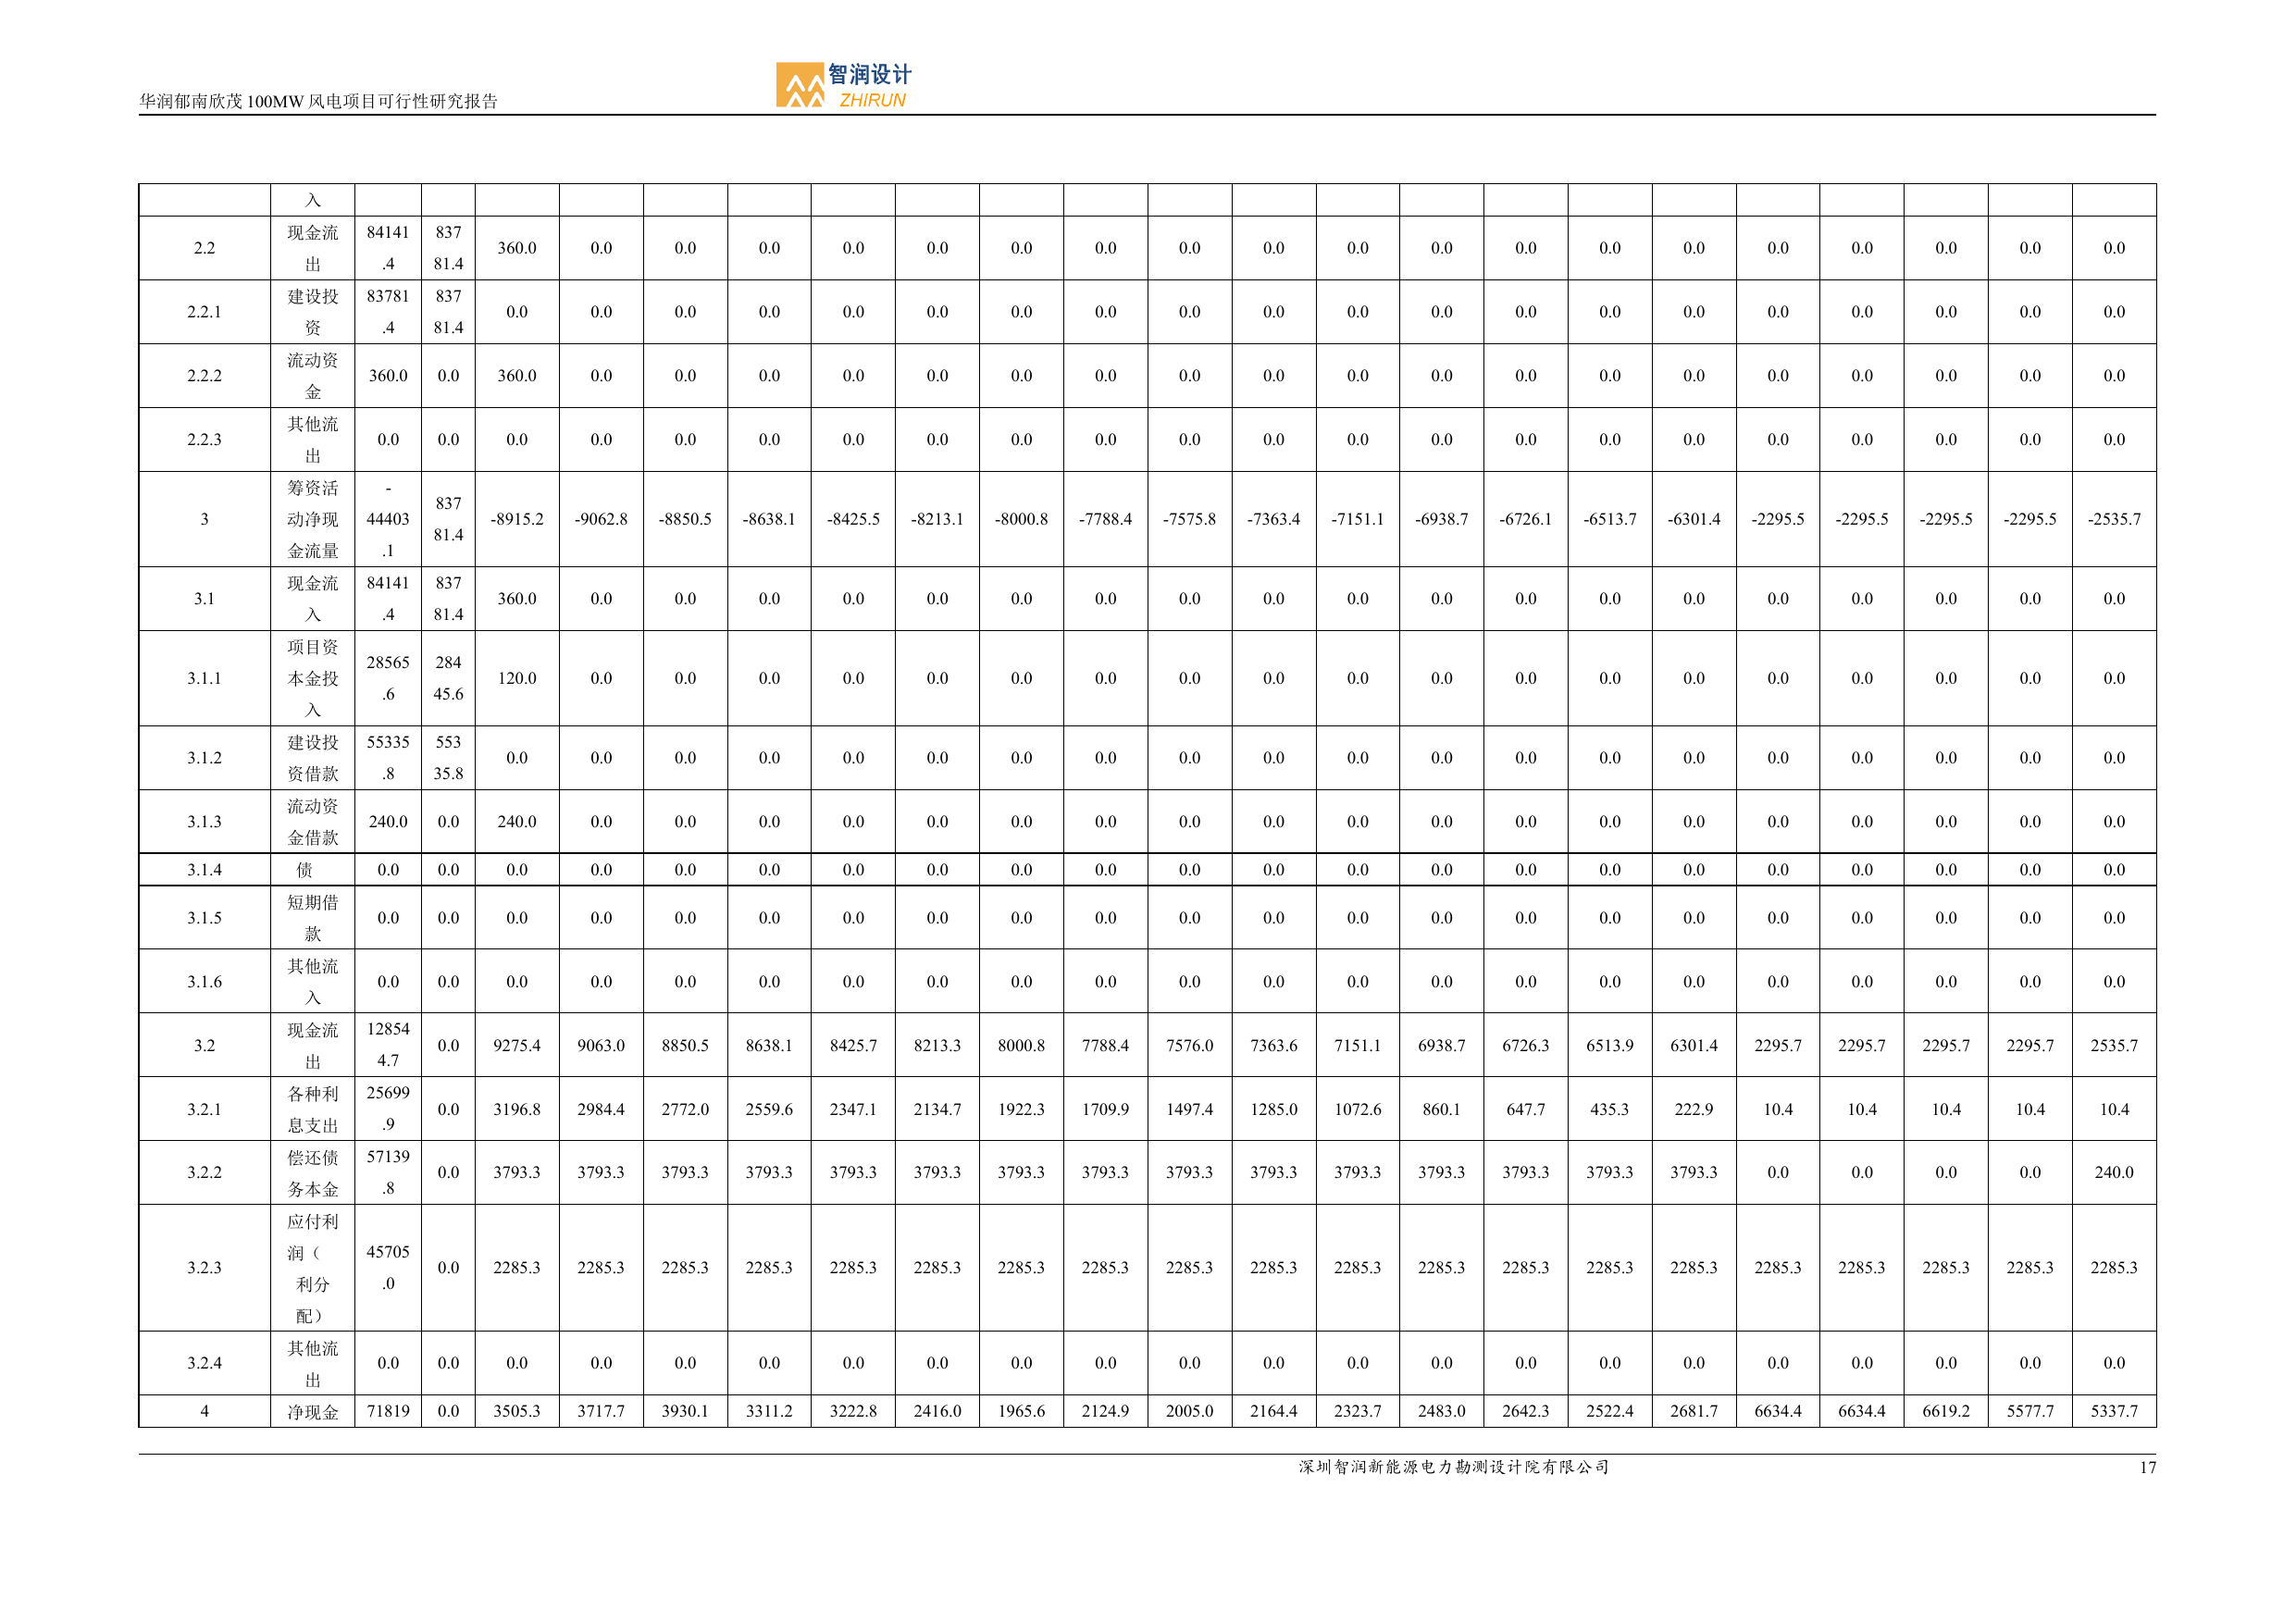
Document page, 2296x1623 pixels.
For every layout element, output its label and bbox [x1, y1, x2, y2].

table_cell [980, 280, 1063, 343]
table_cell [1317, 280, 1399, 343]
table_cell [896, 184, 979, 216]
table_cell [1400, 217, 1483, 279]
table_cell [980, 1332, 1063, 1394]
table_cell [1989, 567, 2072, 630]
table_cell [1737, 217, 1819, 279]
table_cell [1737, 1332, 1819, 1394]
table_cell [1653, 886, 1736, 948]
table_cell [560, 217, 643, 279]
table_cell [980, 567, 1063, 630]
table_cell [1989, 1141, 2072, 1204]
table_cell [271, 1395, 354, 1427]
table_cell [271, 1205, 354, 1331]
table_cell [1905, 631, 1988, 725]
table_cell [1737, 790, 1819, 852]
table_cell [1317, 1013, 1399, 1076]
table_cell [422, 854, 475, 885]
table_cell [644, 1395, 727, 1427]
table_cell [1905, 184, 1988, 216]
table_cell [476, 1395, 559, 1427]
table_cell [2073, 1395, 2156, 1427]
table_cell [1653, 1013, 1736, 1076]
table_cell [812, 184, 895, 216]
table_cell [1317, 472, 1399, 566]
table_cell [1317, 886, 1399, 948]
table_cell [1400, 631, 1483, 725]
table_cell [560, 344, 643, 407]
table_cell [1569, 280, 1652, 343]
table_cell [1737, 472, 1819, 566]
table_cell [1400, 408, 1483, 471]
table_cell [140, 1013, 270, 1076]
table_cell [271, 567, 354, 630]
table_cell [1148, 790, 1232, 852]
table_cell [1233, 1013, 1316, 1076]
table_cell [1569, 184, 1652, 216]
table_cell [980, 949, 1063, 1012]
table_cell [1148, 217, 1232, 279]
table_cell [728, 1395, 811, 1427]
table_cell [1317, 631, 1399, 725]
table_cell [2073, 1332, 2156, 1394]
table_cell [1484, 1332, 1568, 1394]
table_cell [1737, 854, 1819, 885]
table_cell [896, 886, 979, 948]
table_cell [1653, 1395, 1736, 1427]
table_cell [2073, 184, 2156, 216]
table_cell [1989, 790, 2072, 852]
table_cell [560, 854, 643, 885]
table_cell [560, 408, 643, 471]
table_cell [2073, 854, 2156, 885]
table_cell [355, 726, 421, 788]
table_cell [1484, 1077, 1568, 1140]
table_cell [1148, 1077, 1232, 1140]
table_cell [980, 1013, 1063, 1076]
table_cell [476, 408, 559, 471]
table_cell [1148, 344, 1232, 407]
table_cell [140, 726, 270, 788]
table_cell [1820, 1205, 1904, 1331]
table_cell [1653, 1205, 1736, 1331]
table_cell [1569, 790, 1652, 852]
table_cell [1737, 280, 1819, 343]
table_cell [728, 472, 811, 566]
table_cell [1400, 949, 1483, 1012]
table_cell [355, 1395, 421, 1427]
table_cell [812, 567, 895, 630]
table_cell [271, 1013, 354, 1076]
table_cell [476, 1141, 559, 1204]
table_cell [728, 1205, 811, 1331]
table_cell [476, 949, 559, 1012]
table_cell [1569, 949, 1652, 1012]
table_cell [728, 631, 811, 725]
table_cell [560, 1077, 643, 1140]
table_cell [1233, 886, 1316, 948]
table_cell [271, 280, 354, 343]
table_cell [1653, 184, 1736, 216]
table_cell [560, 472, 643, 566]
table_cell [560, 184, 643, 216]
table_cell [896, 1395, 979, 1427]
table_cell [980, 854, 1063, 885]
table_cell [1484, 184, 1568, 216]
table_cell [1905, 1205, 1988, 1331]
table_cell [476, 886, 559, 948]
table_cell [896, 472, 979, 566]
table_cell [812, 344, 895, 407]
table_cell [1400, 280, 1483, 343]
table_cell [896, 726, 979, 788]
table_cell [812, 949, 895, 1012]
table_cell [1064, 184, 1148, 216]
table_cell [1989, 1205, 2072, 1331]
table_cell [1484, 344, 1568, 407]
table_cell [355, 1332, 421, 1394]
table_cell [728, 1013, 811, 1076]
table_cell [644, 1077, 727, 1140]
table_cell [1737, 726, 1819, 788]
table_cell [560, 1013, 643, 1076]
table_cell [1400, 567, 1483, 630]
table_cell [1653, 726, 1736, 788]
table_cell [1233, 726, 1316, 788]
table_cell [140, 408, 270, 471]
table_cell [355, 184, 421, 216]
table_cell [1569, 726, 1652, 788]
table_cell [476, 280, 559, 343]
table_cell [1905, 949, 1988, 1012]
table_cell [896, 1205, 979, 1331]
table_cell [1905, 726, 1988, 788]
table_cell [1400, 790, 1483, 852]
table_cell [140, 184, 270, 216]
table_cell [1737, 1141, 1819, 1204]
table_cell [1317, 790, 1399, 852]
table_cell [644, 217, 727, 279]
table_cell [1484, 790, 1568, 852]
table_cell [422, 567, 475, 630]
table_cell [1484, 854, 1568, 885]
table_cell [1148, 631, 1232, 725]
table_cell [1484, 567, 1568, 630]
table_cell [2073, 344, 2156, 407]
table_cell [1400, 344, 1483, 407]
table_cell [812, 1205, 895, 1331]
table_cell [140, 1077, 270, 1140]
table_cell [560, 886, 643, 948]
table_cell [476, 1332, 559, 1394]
picture [776, 60, 912, 108]
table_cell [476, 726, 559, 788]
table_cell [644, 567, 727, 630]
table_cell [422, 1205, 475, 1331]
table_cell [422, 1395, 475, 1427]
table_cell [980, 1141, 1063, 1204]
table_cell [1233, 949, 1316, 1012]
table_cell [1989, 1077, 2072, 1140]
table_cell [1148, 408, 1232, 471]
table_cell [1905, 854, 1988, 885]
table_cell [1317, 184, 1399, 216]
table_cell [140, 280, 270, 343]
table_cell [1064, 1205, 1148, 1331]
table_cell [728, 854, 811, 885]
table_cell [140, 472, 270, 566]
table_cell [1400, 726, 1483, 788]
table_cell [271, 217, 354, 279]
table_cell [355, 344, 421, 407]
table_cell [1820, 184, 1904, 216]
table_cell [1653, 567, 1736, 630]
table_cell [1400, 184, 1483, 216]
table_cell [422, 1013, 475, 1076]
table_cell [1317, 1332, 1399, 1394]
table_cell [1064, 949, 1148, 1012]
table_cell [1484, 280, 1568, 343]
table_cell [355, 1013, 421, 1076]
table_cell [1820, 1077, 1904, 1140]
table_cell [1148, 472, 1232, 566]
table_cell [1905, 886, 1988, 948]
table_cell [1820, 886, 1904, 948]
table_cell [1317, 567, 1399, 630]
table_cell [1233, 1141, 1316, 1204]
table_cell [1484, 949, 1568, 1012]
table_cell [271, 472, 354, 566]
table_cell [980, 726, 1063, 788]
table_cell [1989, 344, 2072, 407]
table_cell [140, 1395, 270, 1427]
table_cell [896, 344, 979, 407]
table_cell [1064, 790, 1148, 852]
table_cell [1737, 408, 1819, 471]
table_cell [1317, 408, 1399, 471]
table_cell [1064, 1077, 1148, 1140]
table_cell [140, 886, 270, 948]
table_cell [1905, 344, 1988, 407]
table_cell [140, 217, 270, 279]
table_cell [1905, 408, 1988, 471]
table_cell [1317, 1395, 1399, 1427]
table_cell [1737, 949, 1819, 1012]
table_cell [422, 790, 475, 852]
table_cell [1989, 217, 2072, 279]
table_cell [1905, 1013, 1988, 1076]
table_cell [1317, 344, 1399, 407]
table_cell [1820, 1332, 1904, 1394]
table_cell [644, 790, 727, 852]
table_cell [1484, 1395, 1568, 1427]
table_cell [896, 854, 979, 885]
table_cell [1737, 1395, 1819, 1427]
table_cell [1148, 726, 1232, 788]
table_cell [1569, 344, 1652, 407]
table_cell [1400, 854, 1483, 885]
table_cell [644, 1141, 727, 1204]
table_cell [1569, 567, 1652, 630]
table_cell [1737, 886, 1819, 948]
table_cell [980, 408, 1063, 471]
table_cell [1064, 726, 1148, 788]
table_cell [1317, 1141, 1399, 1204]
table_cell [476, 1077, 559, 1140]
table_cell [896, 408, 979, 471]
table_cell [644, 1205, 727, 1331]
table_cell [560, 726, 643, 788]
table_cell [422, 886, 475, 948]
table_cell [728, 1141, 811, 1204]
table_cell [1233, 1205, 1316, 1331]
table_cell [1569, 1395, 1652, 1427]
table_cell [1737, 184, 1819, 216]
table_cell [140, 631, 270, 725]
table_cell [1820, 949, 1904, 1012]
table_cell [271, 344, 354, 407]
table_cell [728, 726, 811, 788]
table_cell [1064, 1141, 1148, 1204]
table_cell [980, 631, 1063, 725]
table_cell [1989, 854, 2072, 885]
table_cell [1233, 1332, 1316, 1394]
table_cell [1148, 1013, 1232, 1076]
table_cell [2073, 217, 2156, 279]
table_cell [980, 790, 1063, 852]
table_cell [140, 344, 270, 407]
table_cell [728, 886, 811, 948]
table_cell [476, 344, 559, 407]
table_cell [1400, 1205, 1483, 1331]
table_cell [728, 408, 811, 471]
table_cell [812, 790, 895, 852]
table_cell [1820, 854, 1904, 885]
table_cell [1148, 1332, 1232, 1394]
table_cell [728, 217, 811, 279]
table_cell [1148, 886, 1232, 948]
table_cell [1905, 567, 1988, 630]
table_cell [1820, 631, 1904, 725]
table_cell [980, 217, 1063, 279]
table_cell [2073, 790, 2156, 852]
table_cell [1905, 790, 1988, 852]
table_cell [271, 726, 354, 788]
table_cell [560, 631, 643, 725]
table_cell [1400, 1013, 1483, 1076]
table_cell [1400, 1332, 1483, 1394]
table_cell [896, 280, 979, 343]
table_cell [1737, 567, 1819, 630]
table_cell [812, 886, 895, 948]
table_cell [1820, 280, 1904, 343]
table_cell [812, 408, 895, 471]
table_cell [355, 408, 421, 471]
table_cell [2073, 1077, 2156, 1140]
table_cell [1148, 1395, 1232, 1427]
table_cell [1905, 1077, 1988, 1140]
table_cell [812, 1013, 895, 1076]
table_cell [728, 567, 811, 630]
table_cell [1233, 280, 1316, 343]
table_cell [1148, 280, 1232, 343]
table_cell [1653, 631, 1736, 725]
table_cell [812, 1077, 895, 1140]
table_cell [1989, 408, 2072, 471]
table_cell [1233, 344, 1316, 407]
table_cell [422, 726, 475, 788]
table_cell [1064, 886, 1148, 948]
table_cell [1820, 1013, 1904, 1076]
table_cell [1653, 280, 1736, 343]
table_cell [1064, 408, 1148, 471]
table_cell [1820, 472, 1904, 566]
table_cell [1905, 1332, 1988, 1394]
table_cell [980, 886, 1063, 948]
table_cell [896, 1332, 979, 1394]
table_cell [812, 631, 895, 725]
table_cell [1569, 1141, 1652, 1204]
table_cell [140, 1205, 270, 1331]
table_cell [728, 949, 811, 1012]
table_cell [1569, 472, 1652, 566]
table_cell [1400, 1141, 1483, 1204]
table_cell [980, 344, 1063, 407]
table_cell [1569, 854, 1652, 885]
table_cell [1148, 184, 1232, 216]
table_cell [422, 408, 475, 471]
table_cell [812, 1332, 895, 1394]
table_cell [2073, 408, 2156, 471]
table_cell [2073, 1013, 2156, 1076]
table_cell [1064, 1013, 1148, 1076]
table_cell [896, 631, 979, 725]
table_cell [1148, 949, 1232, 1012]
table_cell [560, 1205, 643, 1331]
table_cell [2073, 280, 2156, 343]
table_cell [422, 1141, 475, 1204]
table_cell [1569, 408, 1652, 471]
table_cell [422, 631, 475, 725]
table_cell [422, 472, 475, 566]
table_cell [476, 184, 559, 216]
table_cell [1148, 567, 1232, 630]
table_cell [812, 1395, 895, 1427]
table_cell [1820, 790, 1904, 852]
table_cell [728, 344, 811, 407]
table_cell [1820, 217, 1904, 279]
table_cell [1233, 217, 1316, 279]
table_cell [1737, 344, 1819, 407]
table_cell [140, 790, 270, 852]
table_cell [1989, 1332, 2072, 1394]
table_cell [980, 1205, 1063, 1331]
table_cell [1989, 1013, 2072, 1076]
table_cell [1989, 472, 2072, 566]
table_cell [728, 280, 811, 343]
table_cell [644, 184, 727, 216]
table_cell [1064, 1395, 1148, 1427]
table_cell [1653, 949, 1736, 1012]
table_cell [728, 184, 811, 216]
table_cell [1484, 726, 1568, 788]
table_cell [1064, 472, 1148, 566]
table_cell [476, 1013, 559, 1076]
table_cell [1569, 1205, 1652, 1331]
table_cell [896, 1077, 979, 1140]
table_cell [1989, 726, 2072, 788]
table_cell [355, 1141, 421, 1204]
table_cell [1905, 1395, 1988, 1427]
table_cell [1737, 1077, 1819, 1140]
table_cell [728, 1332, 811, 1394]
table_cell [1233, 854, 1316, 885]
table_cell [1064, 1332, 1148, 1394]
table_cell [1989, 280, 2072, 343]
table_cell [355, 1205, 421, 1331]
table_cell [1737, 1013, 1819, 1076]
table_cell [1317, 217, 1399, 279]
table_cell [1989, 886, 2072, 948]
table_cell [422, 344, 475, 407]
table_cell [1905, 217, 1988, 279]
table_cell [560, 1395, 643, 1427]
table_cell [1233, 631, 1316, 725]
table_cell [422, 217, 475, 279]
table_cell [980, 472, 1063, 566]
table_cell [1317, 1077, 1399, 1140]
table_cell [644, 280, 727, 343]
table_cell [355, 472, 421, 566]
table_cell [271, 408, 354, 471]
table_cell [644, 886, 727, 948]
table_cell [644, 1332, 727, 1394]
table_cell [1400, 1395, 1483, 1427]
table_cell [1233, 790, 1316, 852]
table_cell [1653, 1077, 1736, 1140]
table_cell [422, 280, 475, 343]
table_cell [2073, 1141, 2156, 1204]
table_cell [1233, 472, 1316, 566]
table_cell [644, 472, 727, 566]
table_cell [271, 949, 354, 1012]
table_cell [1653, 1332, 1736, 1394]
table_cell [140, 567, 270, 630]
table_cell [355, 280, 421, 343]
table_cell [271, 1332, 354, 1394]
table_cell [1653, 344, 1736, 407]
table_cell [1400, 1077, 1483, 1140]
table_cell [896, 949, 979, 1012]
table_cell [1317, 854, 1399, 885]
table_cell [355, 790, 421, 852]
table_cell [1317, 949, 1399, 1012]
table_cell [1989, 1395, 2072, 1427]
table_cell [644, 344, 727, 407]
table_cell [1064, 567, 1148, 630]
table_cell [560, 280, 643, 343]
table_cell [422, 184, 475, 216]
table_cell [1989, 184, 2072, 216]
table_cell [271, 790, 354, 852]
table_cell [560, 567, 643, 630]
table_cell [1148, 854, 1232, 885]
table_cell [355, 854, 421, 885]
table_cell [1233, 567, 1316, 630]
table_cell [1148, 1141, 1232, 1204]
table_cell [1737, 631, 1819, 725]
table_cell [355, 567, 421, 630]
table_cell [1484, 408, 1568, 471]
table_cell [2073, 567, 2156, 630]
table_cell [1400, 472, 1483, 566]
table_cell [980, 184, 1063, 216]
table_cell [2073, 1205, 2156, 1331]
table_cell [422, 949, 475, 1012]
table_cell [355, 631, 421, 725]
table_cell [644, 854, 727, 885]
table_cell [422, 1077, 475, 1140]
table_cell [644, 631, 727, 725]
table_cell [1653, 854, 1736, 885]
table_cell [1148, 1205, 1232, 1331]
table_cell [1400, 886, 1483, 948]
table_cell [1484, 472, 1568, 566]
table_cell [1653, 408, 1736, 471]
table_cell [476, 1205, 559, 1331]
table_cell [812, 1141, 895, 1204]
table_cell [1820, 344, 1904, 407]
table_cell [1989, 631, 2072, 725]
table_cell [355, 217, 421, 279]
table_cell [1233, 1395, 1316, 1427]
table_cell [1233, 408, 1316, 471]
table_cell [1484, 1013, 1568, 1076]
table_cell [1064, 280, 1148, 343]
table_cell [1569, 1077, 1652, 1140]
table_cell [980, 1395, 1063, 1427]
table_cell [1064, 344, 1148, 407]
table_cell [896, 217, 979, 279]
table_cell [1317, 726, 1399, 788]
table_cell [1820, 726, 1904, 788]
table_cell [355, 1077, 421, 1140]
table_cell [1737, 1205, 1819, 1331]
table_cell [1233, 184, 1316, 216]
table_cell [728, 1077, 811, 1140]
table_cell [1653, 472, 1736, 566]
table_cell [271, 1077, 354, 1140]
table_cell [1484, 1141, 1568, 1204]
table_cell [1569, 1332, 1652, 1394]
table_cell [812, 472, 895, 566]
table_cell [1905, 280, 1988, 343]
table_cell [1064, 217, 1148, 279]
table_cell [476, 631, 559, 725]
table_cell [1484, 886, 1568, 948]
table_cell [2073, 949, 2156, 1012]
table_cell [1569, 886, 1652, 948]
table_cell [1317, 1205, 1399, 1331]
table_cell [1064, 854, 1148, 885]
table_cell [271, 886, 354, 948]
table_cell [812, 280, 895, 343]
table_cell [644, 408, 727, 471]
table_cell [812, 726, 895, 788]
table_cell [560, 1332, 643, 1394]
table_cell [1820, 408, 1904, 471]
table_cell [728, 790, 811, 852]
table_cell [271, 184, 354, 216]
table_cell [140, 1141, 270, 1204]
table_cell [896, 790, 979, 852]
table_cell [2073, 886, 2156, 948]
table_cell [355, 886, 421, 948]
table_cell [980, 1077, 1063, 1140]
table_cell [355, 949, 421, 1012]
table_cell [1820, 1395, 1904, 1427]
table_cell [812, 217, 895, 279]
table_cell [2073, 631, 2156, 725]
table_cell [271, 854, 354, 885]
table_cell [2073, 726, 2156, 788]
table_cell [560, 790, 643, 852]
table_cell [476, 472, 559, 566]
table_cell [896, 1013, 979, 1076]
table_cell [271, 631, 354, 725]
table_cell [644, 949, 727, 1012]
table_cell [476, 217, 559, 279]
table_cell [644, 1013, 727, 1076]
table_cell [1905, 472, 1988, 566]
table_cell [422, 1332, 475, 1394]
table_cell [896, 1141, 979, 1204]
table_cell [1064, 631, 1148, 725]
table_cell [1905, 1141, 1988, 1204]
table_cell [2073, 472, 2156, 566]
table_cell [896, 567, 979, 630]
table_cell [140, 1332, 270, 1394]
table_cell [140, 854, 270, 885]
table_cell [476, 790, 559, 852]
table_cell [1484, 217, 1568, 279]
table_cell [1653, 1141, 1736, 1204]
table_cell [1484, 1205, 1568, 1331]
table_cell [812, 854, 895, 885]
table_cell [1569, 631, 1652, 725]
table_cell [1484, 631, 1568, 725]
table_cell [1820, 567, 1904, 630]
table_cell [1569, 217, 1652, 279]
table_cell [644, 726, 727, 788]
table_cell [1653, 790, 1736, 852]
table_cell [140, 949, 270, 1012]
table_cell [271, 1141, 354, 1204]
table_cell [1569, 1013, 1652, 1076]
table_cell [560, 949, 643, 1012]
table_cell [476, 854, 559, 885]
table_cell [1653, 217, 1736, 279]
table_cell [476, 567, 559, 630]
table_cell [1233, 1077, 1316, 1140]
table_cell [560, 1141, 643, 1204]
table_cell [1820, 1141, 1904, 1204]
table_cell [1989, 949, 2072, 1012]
